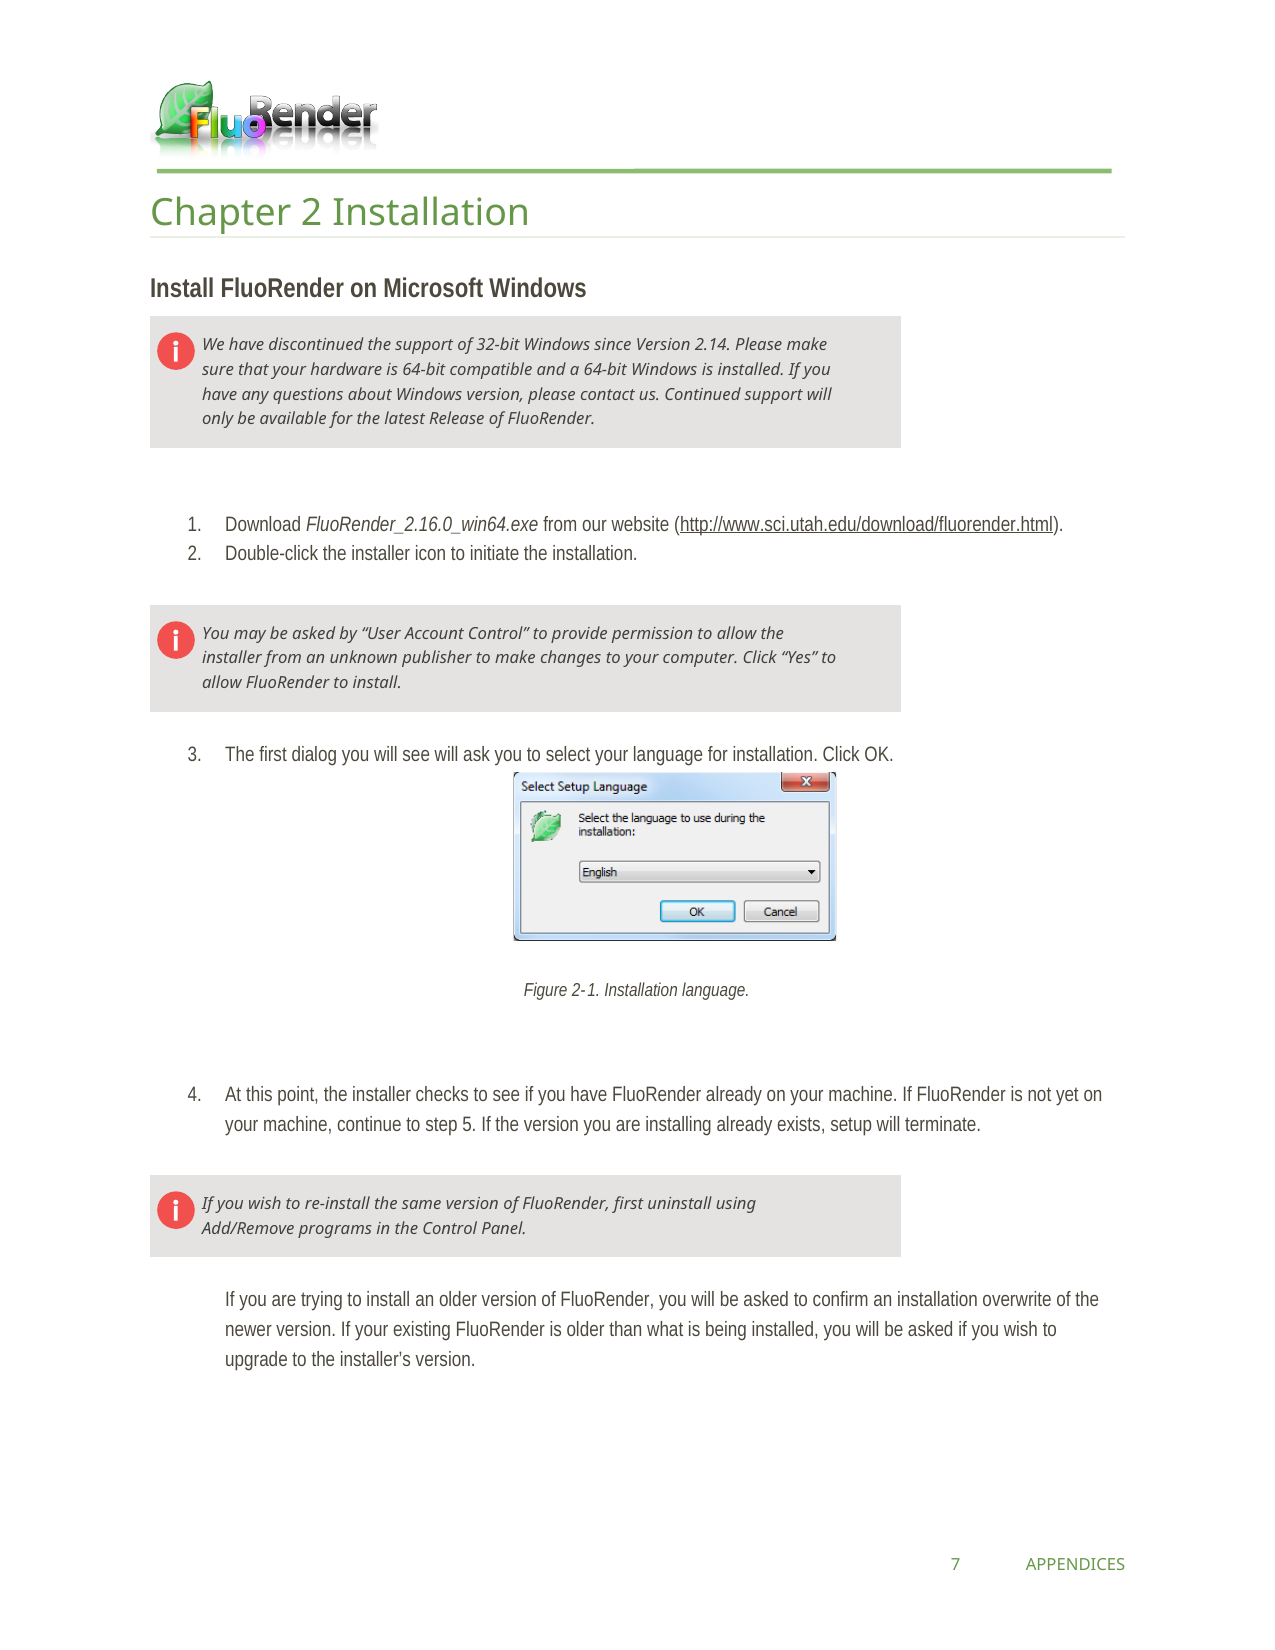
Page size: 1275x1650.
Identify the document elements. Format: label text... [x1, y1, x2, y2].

picture [150, 75, 379, 162]
subtitle Install FluoRender on Microsoft Windows [150, 272, 1125, 303]
picture [513, 772, 837, 941]
subtitle Installation [150, 185, 1125, 236]
